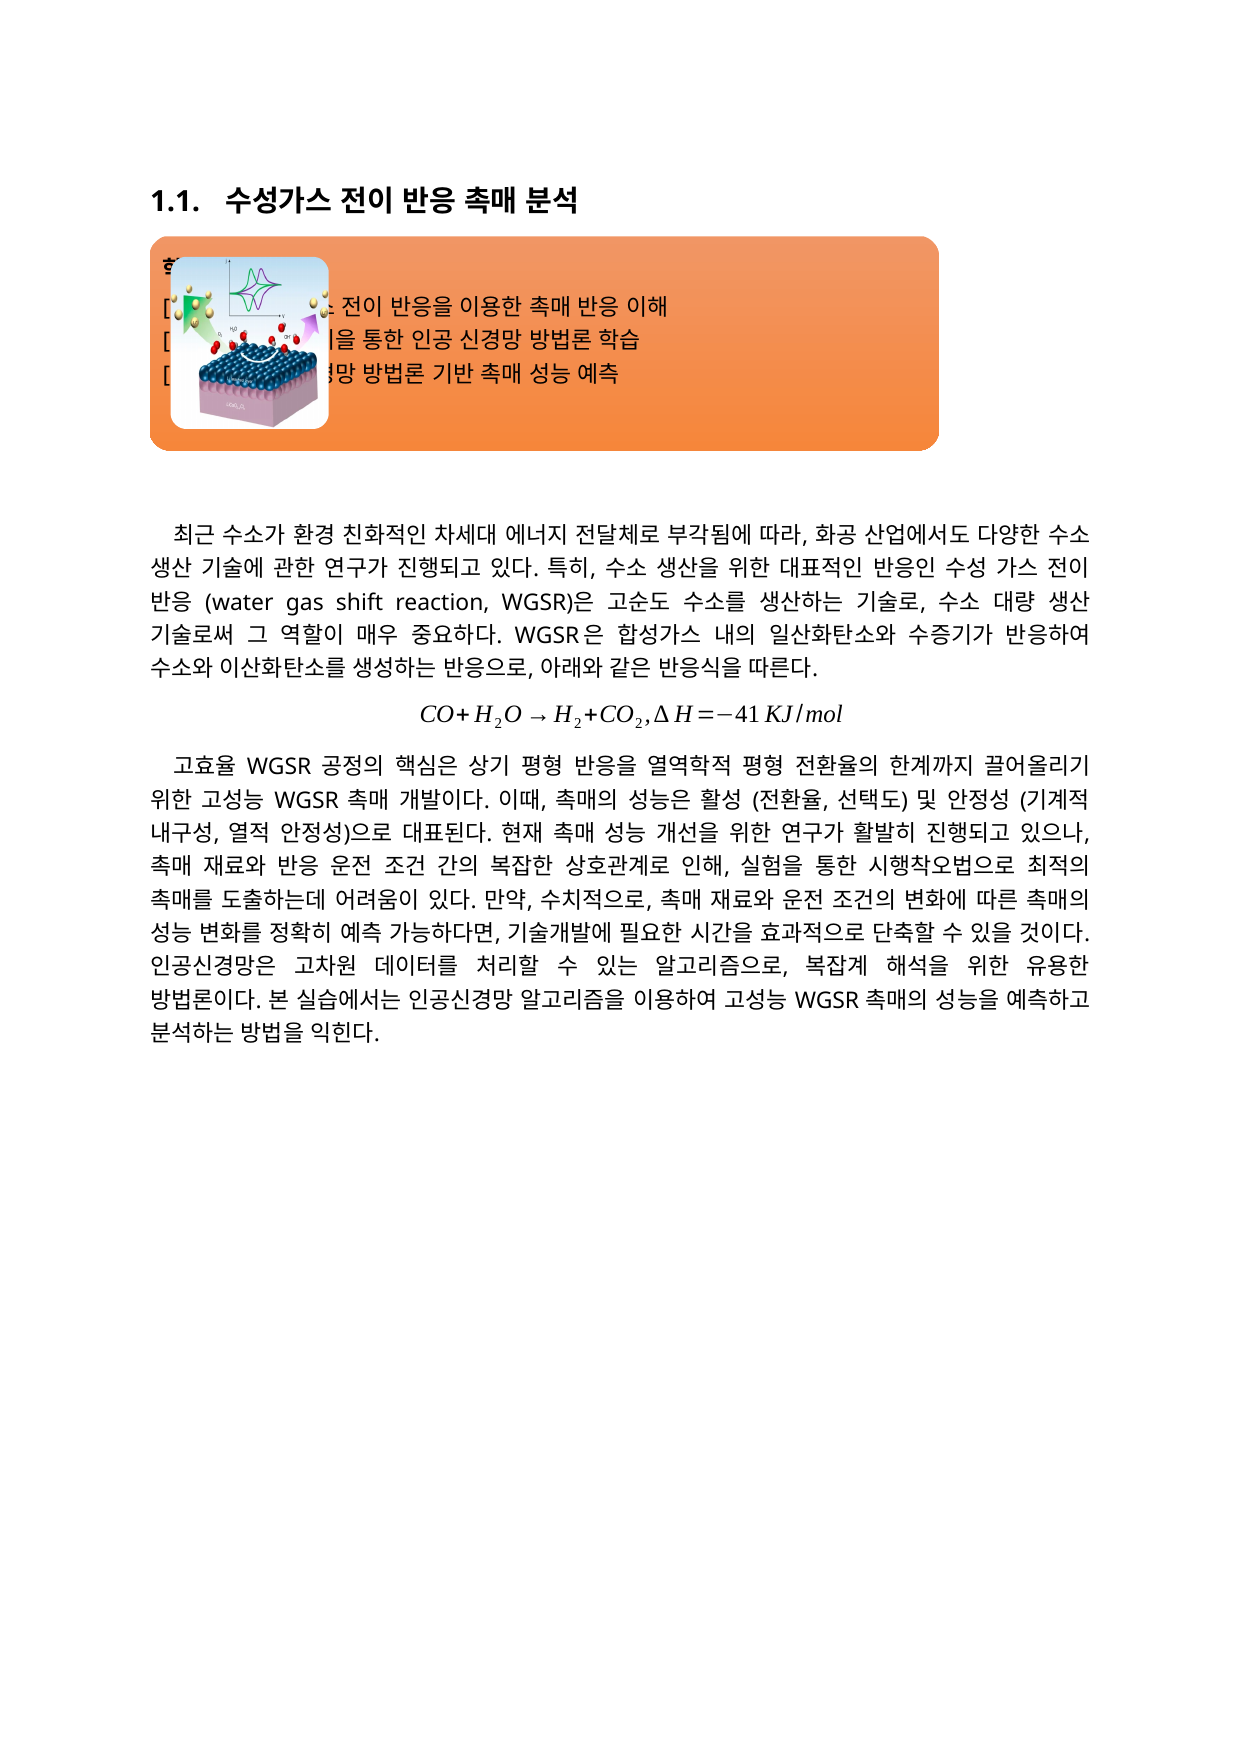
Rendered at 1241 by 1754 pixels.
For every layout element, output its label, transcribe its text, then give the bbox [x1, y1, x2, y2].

subtitle 수성가스 전이 반응 촉매 분석 [150, 177, 1090, 219]
picture [170, 256, 329, 429]
text 고효율 WGSR 공정의 핵심은 상기 평형 반응을 열역학적 평형 전환율의 한계까지 끌어올리기 위한 고성능 WGSR 촉매 개발이다. 이때, 촉매의 성능은 활성 (전환율, 선택도) 및 안정성 (기계적 내구성, 열적 안정성)으로 대표된다. 현재 촉매 성능 개선을 위한 연구가 활발히 진행되고 있으나, 촉매 재료와 반응 운전 조건 간의 복잡한 상호관계로 인해, 실험을 통한 시행착오법으로 최적의 촉매를 도출하는데 어려움이 있다. 만약, 수치적으로, 촉매 재료와 운전 조건의 변화에 따른 촉매의 성능 변화를 정확히 예측 가능하다면, 기술개발에 필요한 시간을 효과적으로 단축할 수 있을 것이다. 인공신경망은 고차원 데이터를 처리할 수 있는 알고리즘으로, 복잡계 해석을 위한 유용한 방법론이다. 본 실습에서는 인공신경망 알고리즘을 이용하여 고성능 WGSR 촉매의 성능을 예측하고 분석하는 방법을 익힌다. [150, 748, 1090, 1048]
text 최근 수소가 환경 친화적인 차세대 에너지 전달체로 부각됨에 따라, 화공 산업에서도 다양한 수소 생산 기술에 관한 연구가 진행되고 있다. 특히, 수소 생산을 위한 대표적인 반응인 수성 가스 전이 반응 (water gas shift reaction, WGSR)은 고순도 수소를 생산하는 기술로, 수소 대량 생산 기술로써 그 역할이 매우 중요하다. WGSR은 합성가스 내의 일산화탄소와 수증기가 반응하여 수소와 이산화탄소를 생성하는 반응으로, 아래와 같은 반응식을 따른다. [150, 517, 1090, 683]
